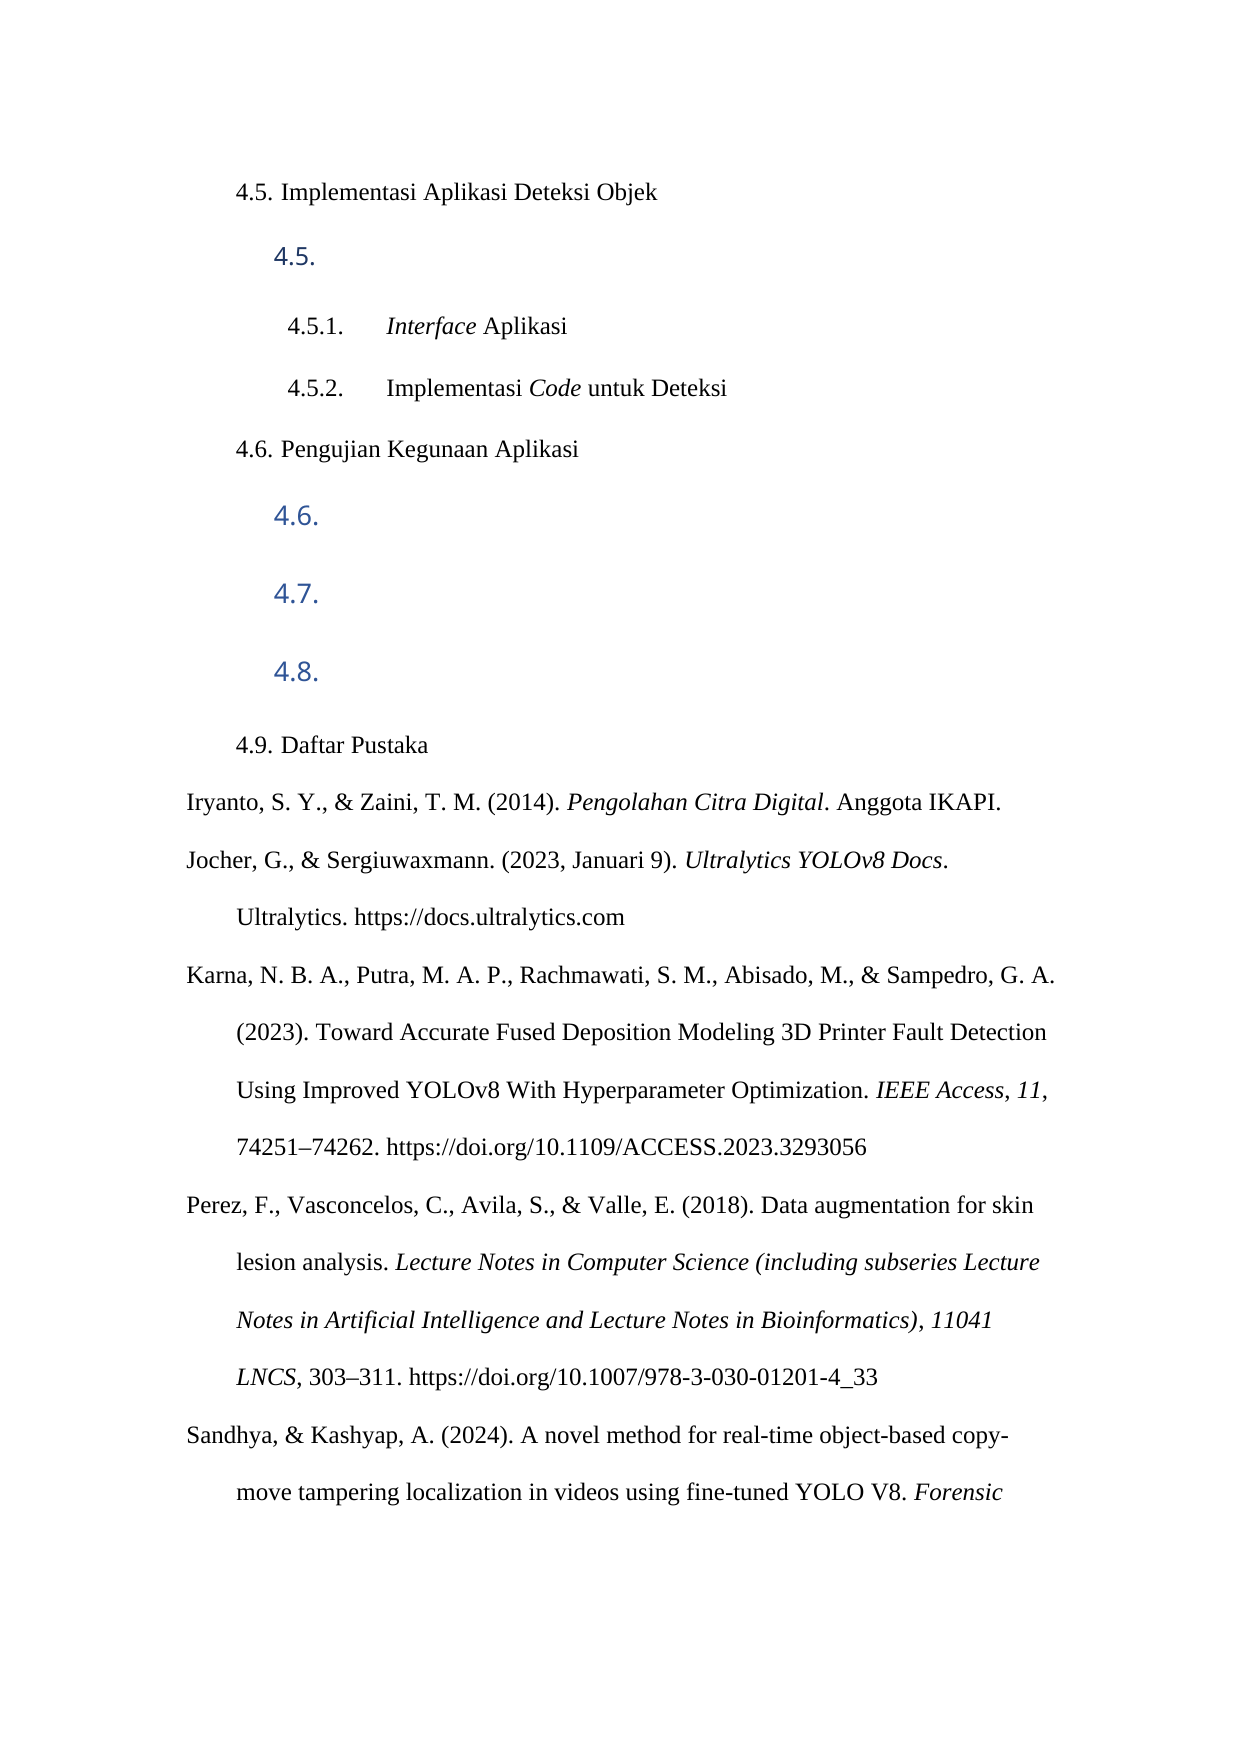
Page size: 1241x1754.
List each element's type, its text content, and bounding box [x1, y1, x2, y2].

subtitle Interface Aplikasi [287, 311, 1063, 340]
subtitle Implementasi Code untuk Deteksi [287, 373, 1063, 402]
subtitle Pengujian Kegunaan Aplikasi [236, 434, 1063, 463]
subtitle Daftar Pustaka [236, 730, 1063, 759]
subtitle Implementasi Aplikasi Deteksi Objek [236, 177, 1063, 206]
